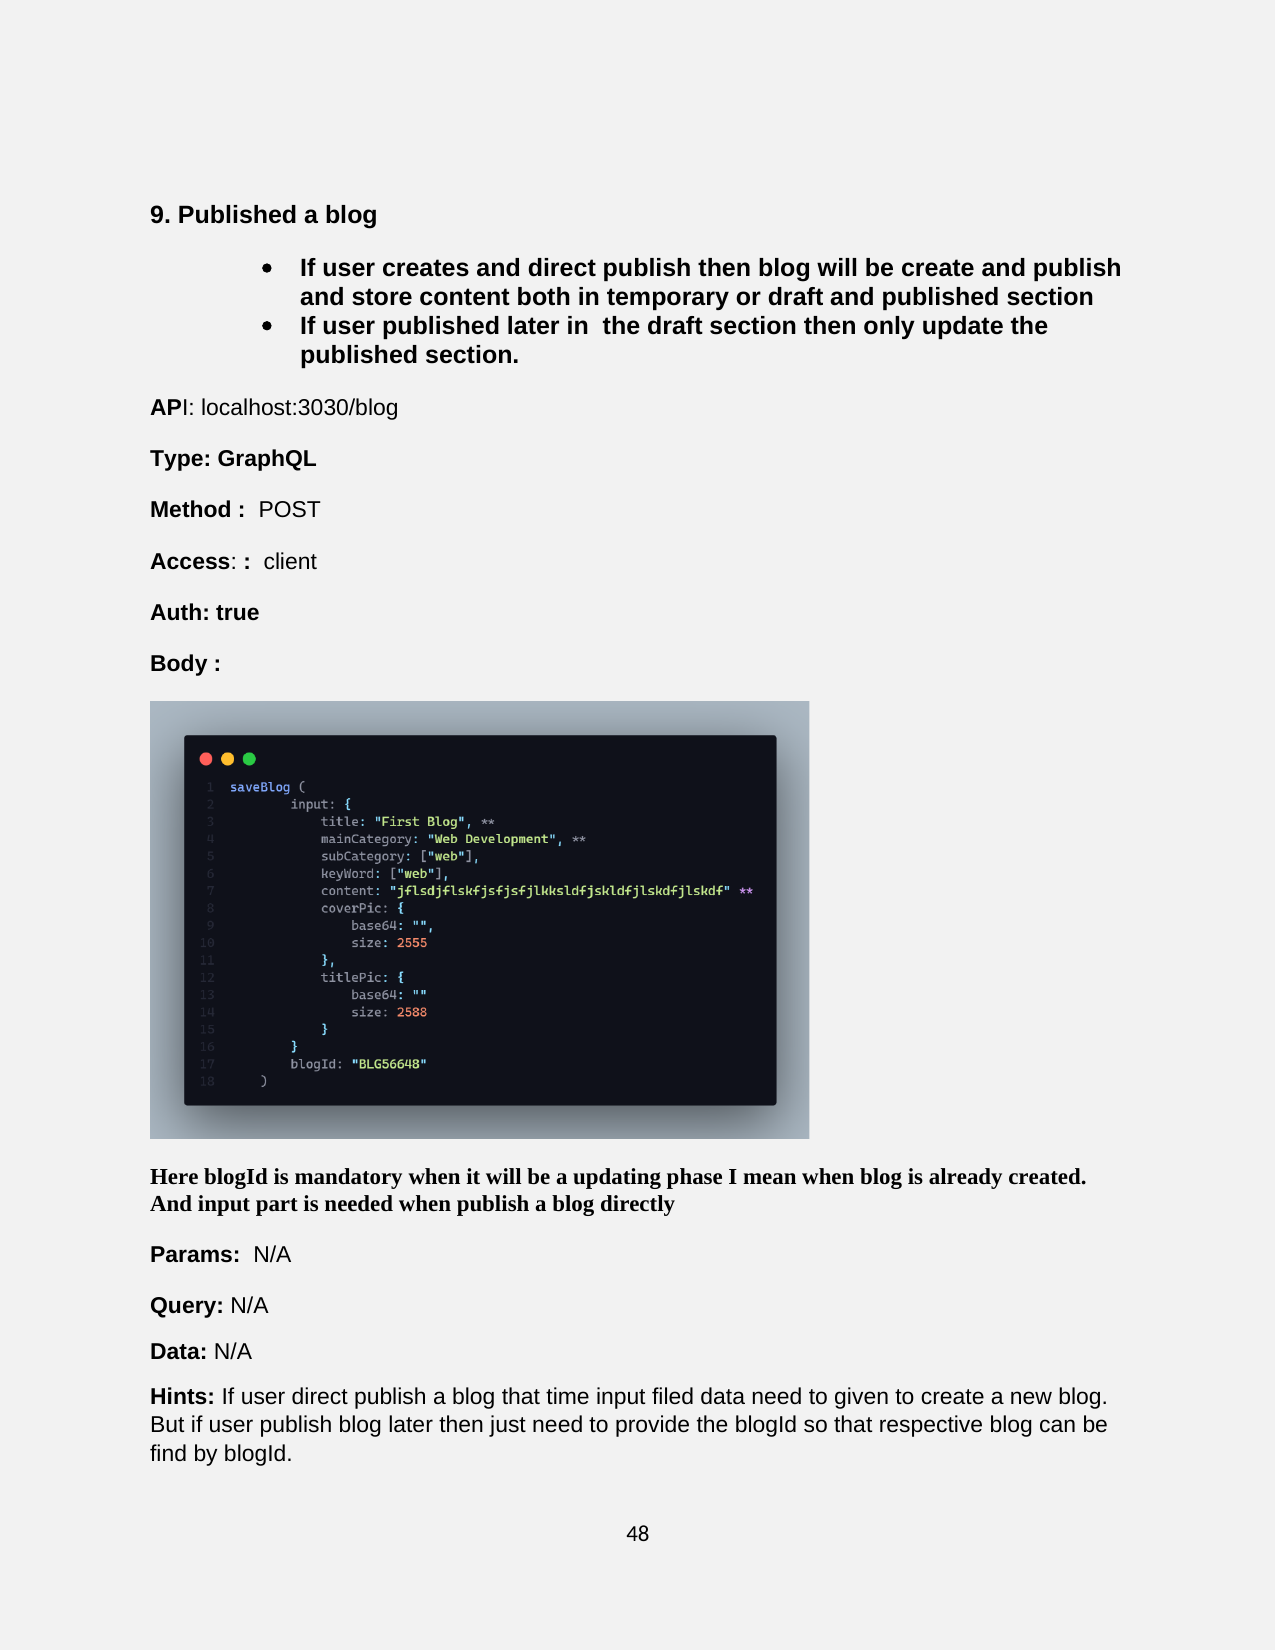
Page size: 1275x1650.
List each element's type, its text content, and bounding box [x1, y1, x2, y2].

text Data: N/A [150, 1338, 1125, 1364]
list If user published later in the draft section then only update the published section. [262, 311, 1125, 369]
text Hints: If user direct publish a blog that time input filed data need to given to create a new blog. But if user publish blog later then just need to provide the blogId so that respective blog can be find by blogId. [150, 1383, 1125, 1466]
text Params: N/A [150, 1241, 1125, 1267]
picture [150, 701, 810, 1139]
text Auth: true [150, 599, 1125, 625]
text Method : POST [150, 496, 1125, 523]
text Body : [150, 650, 1125, 677]
text Query: N/A [150, 1292, 1125, 1319]
text API: localhost:3030/blog [150, 394, 1125, 420]
text Type: GraphQL [150, 445, 1125, 471]
text Access: : client [150, 548, 1125, 574]
list If user creates and direct publish then blog will be create and publish and store content both in temporary or draft and published section [262, 253, 1125, 311]
text 9. Published a blog [150, 200, 1125, 228]
text Here blogId is mandatory when it will be a updating phase I mean when blog is already created. And input part is needed when publish a blog directly [150, 1163, 1125, 1216]
